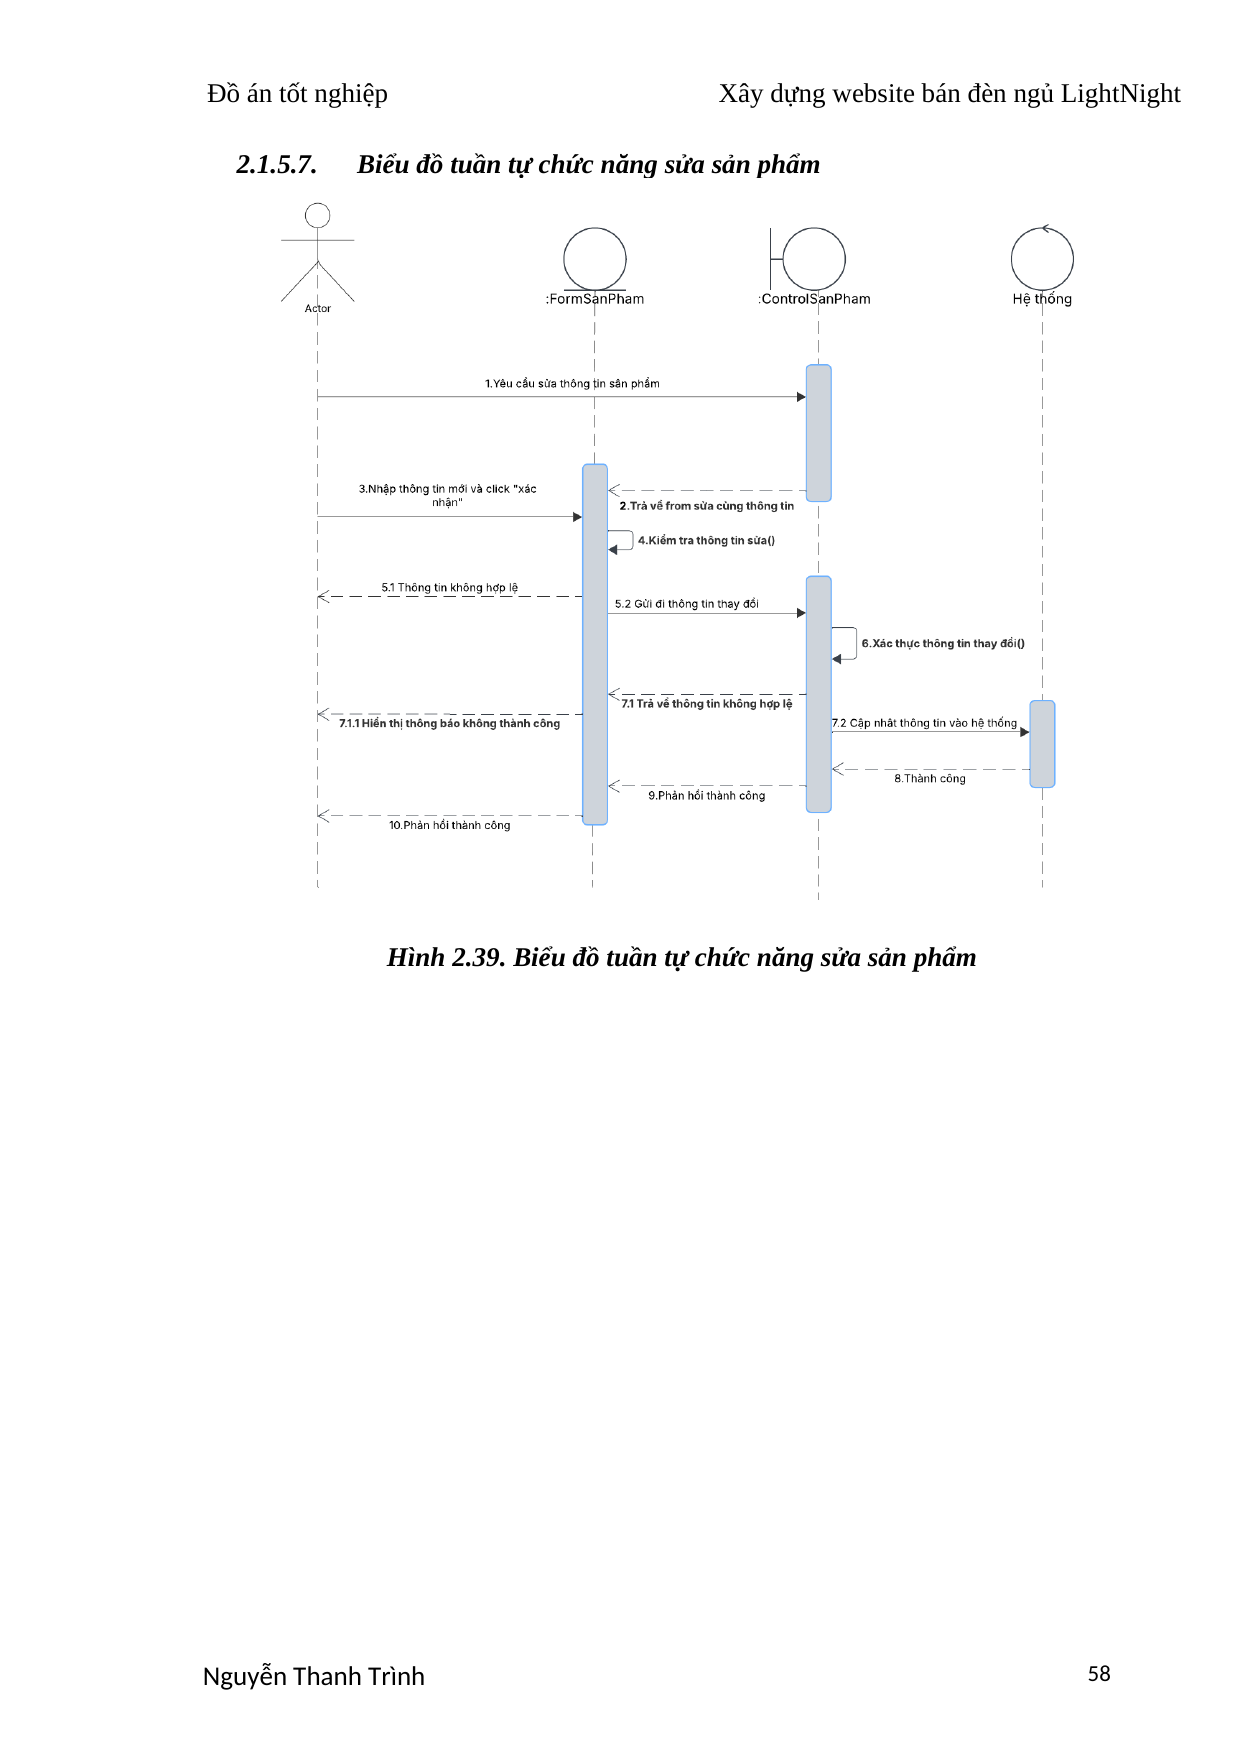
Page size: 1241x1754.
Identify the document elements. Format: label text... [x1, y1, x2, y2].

picture [206, 178, 1123, 924]
text Hình 2.39. Biểu đồ tuần tự chức năng sửa sản phẩm [244, 941, 1122, 972]
subtitle Biểu đồ tuần tự chức năng sửa sản phẩm [236, 148, 1122, 178]
